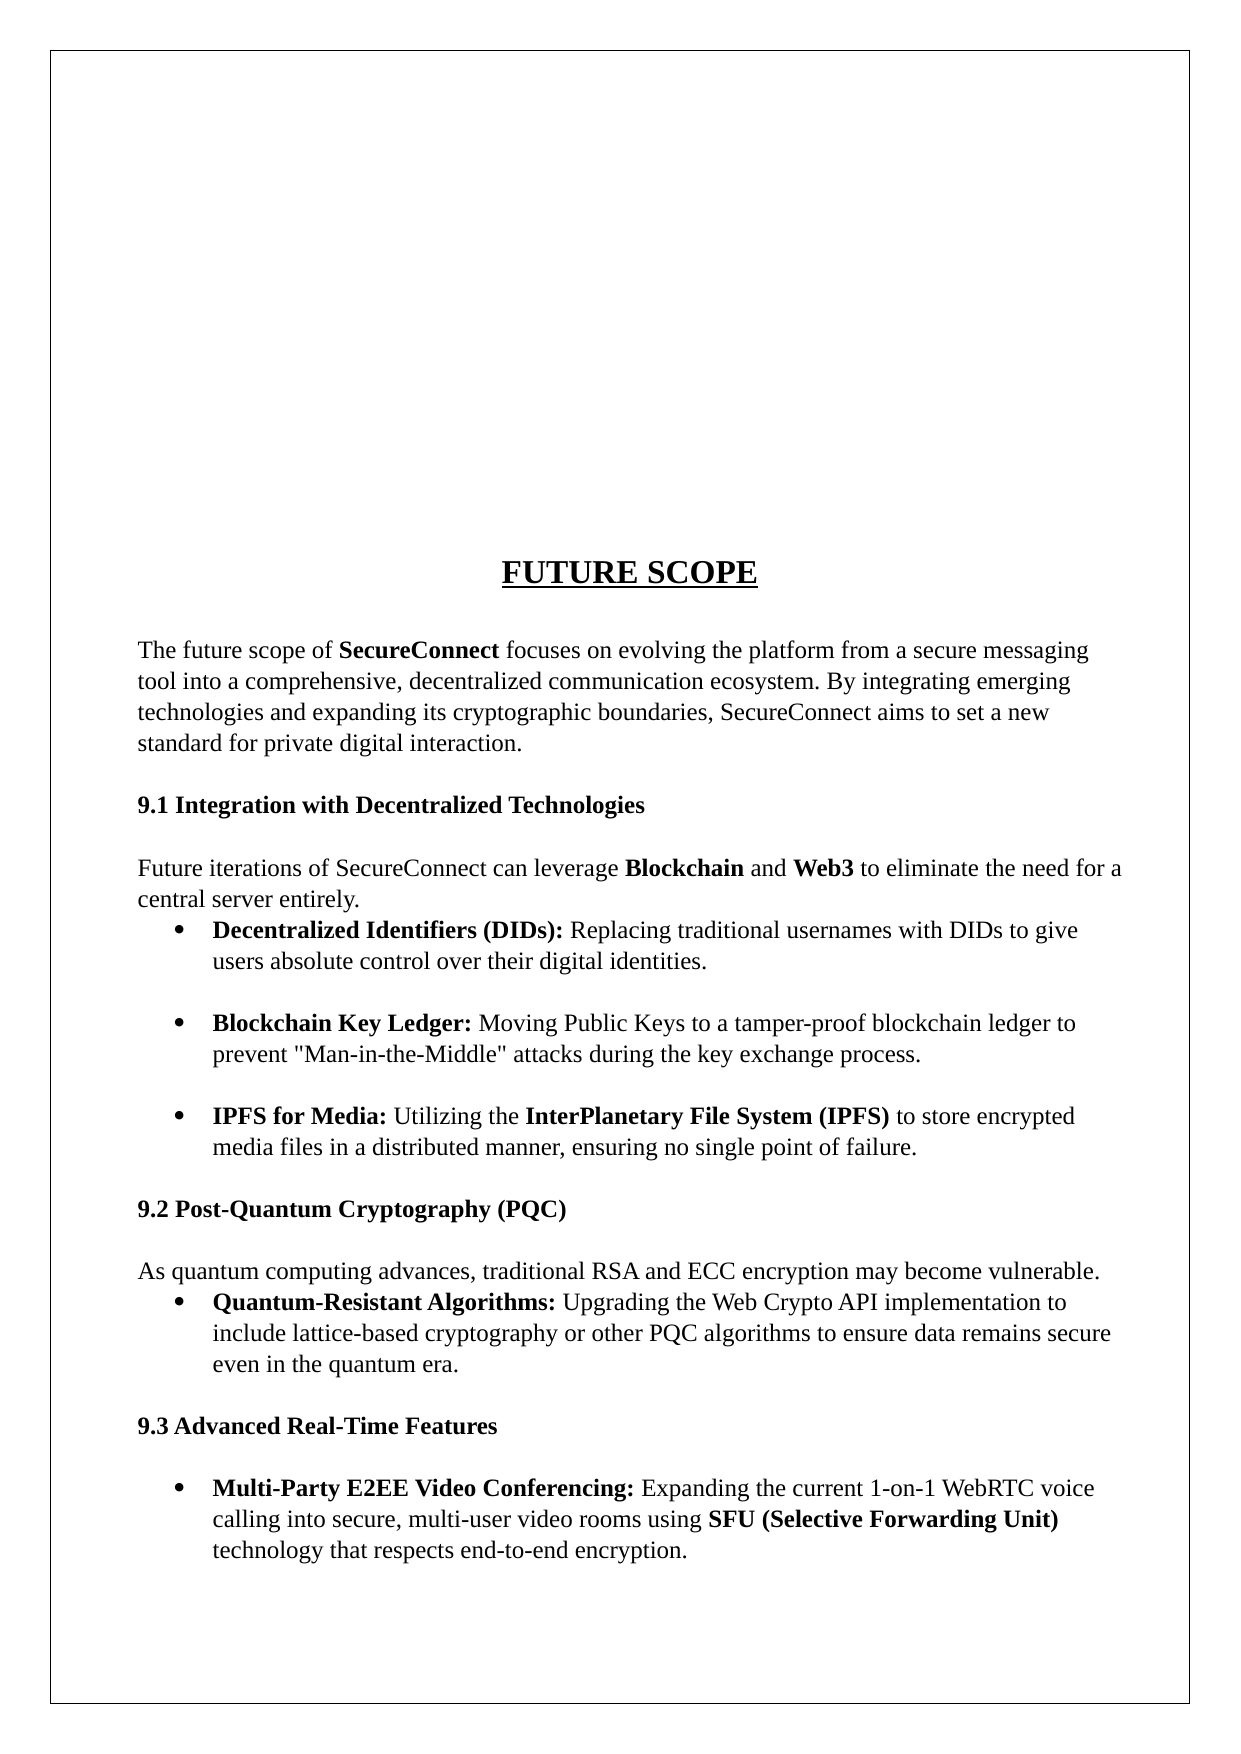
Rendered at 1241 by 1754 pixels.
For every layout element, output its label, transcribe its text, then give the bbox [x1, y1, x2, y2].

text FUTURE SCOPE [137, 553, 1122, 591]
text As quantum computing advances, traditional RSA and ECC encryption may become vulnerable. [137, 1256, 1122, 1285]
list Decentralized Identifiers (DIDs): Replacing traditional usernames with DIDs to give users absolute control over their digital identities. [175, 915, 1122, 974]
text 9.1 Integration with Decentralized Technologies [137, 791, 1122, 819]
text 9.2 Post-Quantum Cryptography (PQC) [137, 1194, 1122, 1223]
list Blockchain Key Ledger: Moving Public Keys to a tamper-proof blockchain ledger to prevent "Man-in-the-Middle" attacks during the key exchange process. [175, 1008, 1122, 1068]
list Multi-Party E2EE Video Conferencing: Expanding the current 1-on-1 WebRTC voice calling into secure, multi-user video rooms using SFU (Selective Forwarding Unit) technology that respects end-to-end encryption. [175, 1473, 1122, 1564]
text The future scope of SecureConnect focuses on evolving the platform from a secure messaging tool into a comprehensive, decentralized communication ecosystem. By integrating emerging technologies and expanding its cryptographic boundaries, SecureConnect aims to set a new standard for private digital interaction. [137, 635, 1122, 757]
text Future iterations of SecureConnect can leverage Blockchain and Web3 to eliminate the need for a central server entirely. [137, 853, 1122, 912]
list IPFS for Media: Utilizing the InterPlanetary File System (IPFS) to store encrypted media files in a distributed manner, ensuring no single point of failure. [175, 1101, 1122, 1161]
text 9.3 Advanced Real-Time Features [137, 1411, 1122, 1440]
list Quantum-Resistant Algorithms: Upgrading the Web Crypto API implementation to include lattice-based cryptography or other PQC algorithms to ensure data remains secure even in the quantum era. [175, 1287, 1122, 1378]
